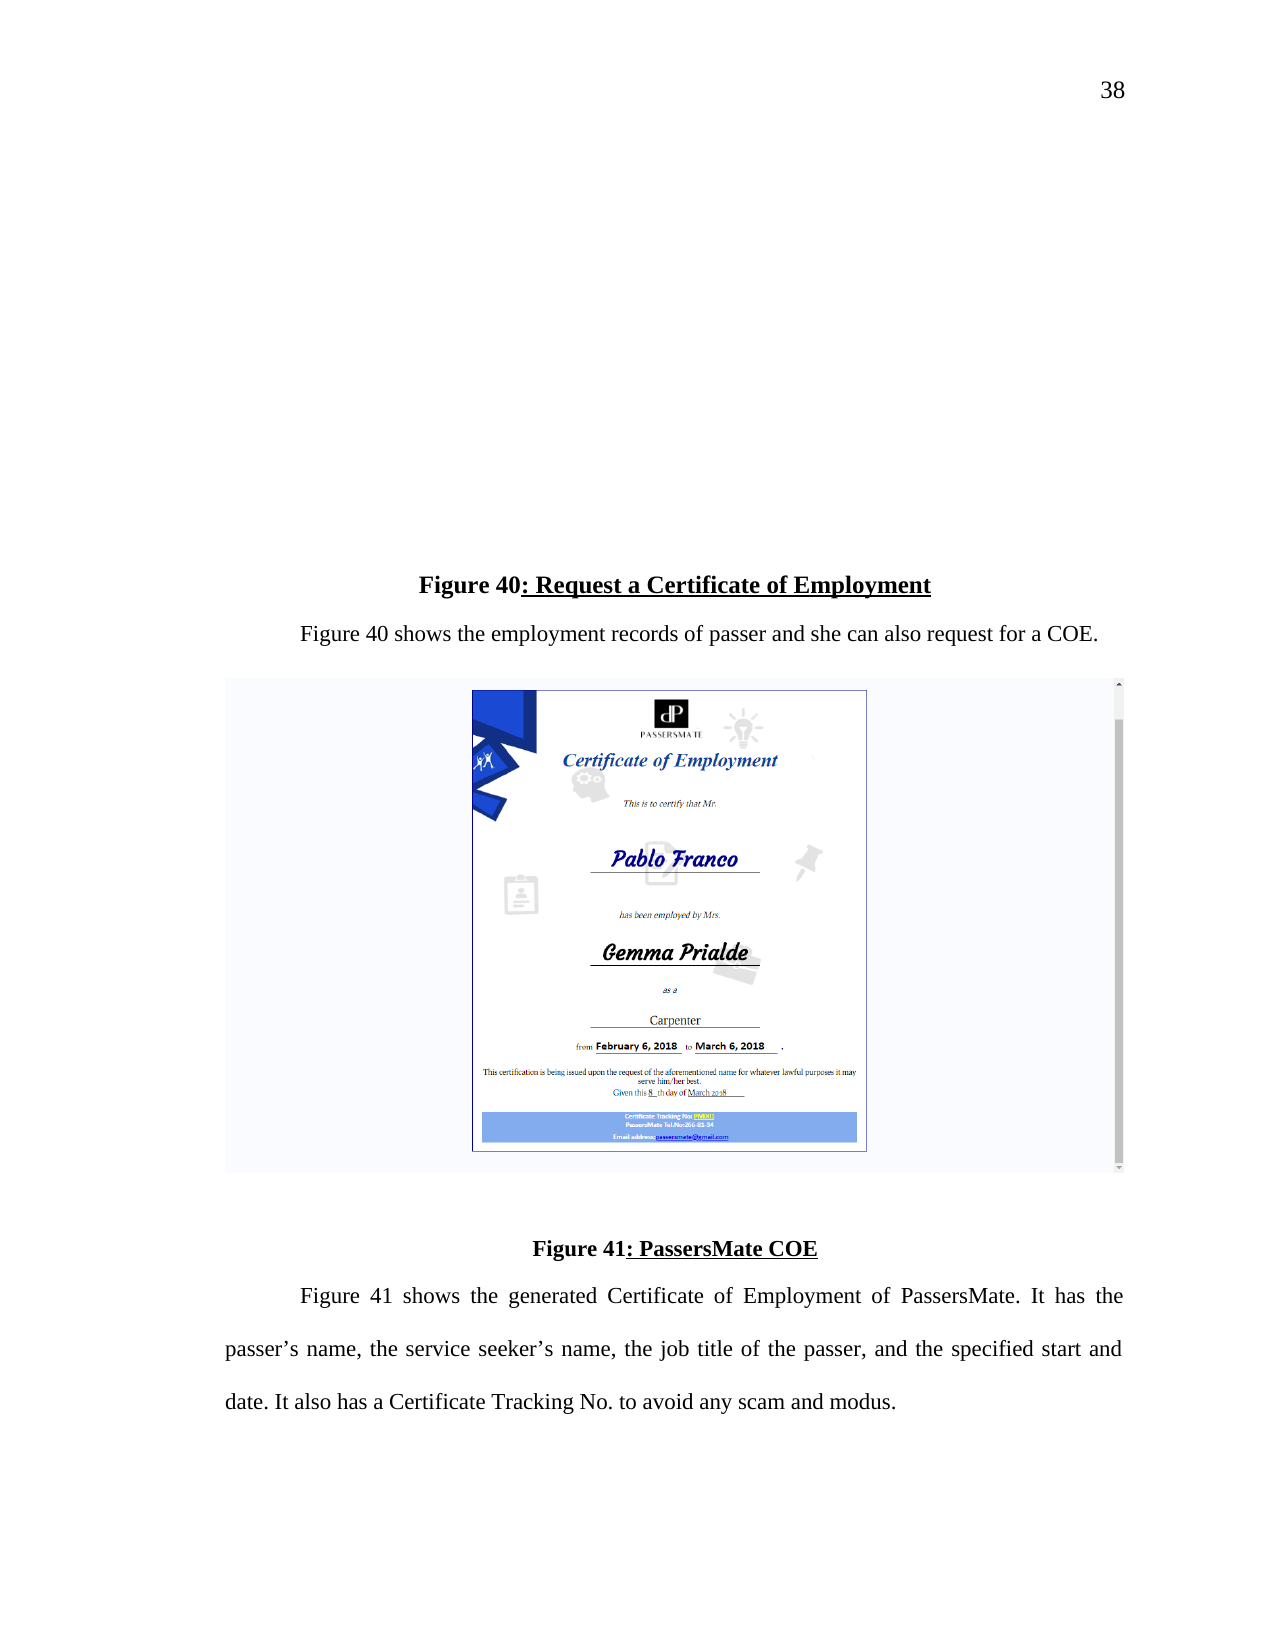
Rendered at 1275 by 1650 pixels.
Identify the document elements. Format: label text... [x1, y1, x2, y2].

text Figure 40 shows the employment records of passer and she can also request for a COE. [225, 620, 1125, 646]
text Figure 41: PassersMate COE [225, 1235, 1125, 1262]
text Figure 41 shows the generated Certificate of Employment of PassersMate. It has the passer’s name, the service seeker’s name, the job title of the passer, and the specified start and date. It also has a Certificate Tracking No. to avoid any scam and modus. [225, 1282, 1125, 1414]
text Figure 40: Request a Certificate of Employment [225, 570, 1125, 599]
picture [225, 678, 1124, 1173]
